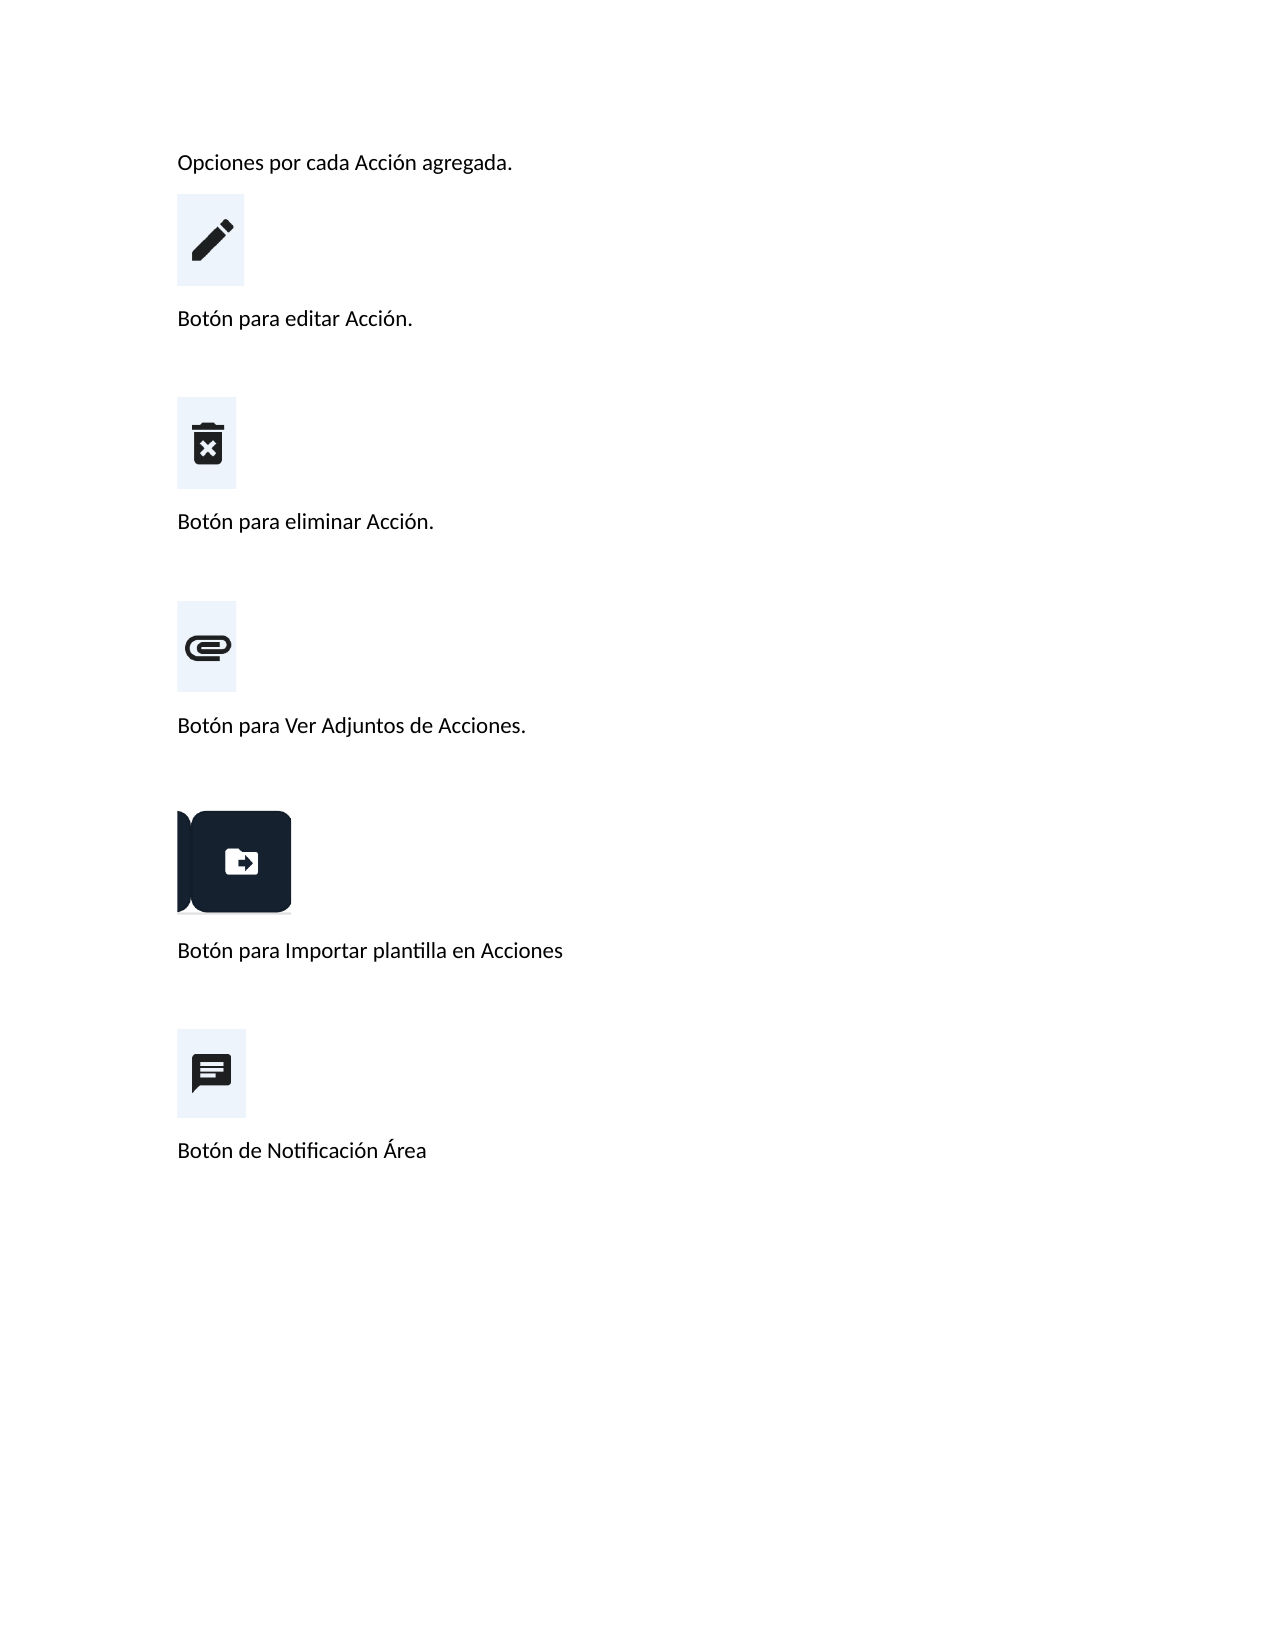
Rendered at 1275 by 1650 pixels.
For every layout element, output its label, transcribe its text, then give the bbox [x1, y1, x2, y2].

picture [177, 194, 245, 286]
picture [177, 1029, 246, 1118]
text Opciones por cada Acción agregada. [177, 148, 1098, 176]
picture [177, 397, 237, 489]
text Botón para Ver Adjuntos de Acciones. [177, 711, 1098, 739]
text Botón de Notificación Área [177, 1136, 1098, 1164]
picture [177, 804, 292, 917]
picture [177, 601, 237, 692]
text Botón para Importar plantilla en Acciones [177, 936, 1098, 964]
text Botón para eliminar Acción. [177, 507, 1098, 535]
text Botón para editar Acción. [177, 304, 1098, 332]
